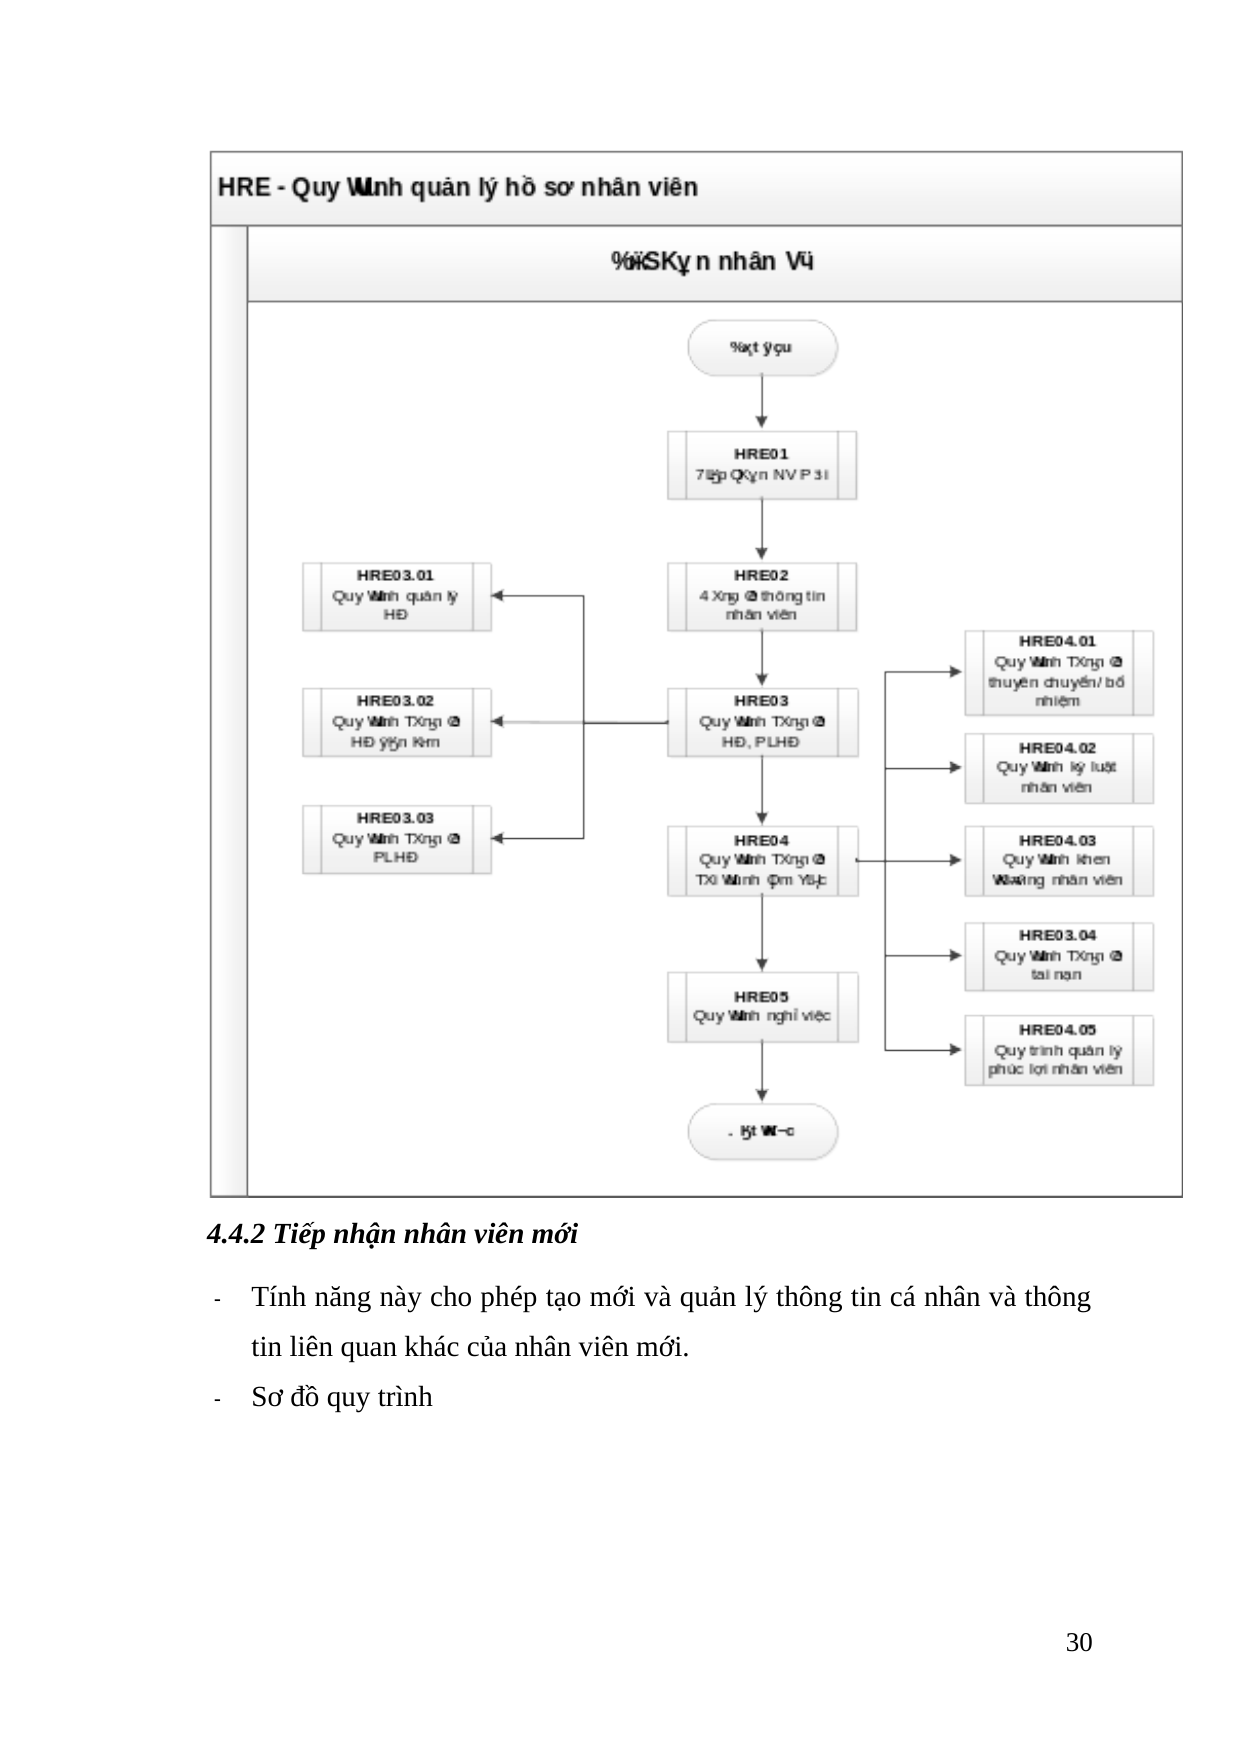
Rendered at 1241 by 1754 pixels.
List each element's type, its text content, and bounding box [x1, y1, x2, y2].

list Tính năng này cho phép tạo mới và quản lý thông tin cá nhân và thông tin liên quan khác của nhân viên mới. [214, 1279, 1092, 1363]
subtitle 4.4.2 Tiếp nhận nhân viên mới [207, 1216, 1092, 1249]
list Sơ đồ quy trình [214, 1379, 1092, 1413]
